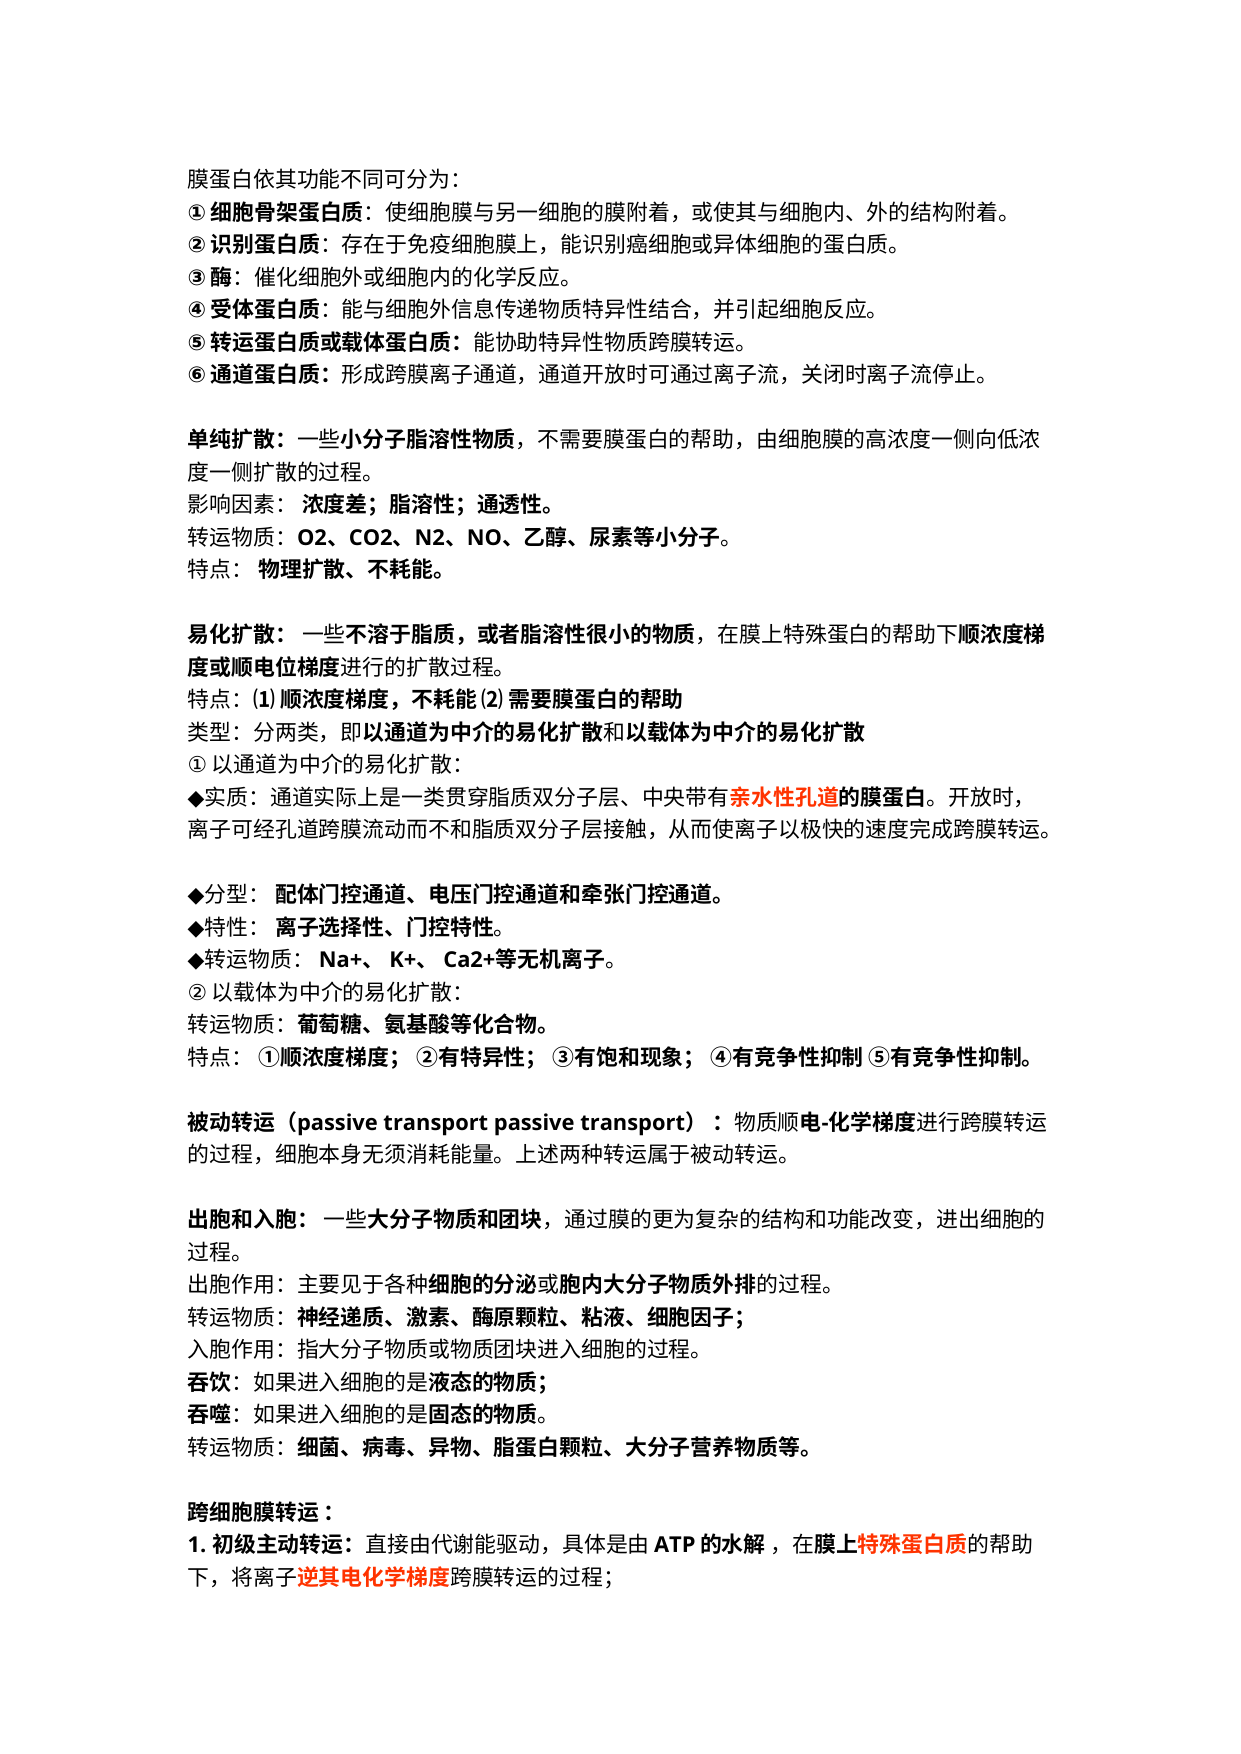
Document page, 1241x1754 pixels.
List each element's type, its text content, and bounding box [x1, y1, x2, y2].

text ◆转运物质： Na+、 K+、 Ca2+等无机离子。 [187, 942, 1053, 974]
text ①细胞骨架蛋白质：使细胞膜与另一细胞的膜附着，或使其与细胞内、外的结构附着。 [187, 194, 1053, 227]
text ①以通道为中介的易化扩散： [187, 747, 1053, 779]
text 1. 初级主动转运：直接由代谢能驱动，具体是由ATP的水解 ，在膜上特殊蛋白质的帮助下，将离子逆其电化学梯度跨膜转运的过程； [187, 1527, 1053, 1592]
text 易化扩散： 一些不溶于脂质，或者脂溶性很小的物质，在膜上特殊蛋白的帮助下顺浓度梯度或顺电位梯度进行的扩散过程。 [187, 617, 1053, 682]
text ◆实质：通道实际上是一类贯穿脂质双分子层、中央带有亲水性孔道的膜蛋白。开放时，离子可经孔道跨膜流动而不和脂质双分子层接触，从而使离子以极快的速度完成跨膜转运。 [187, 779, 1053, 877]
text 入胞作用：指大分子物质或物质团块进入细胞的过程。 [187, 1332, 1053, 1364]
text 出胞和入胞： 一些大分子物质和团块，通过膜的更为复杂的结构和功能改变，进出细胞的过程。 [187, 1202, 1053, 1267]
text 吞噬：如果进入细胞的是固态的物质。 [187, 1397, 1053, 1429]
text ③酶：催化细胞外或细胞内的化学反应。 [187, 259, 1053, 292]
text 特点：⑴ 顺浓度梯度，不耗能 ⑵ 需要膜蛋白的帮助 [187, 682, 1053, 714]
text ◆特性： 离子选择性、门控特性。 [187, 909, 1053, 942]
text 转运物质：神经递质、激素、酶原颗粒、粘液、细胞因子； [187, 1299, 1053, 1332]
text 出胞作用：主要见于各种细胞的分泌或胞内大分子物质外排的过程。 [187, 1267, 1053, 1299]
text 跨细胞膜转运 ： [187, 1494, 1053, 1527]
text ◆分型： 配体门控通道、电压门控通道和牵张门控通道。 [187, 877, 1053, 909]
text 被动转运（passive transport passive transport） ：物质顺电-化学梯度进行跨膜转运的过程，细胞本身无须消耗能量。上述两种转运属于被动转运。 [187, 1104, 1053, 1169]
text ②以载体为中介的易化扩散： [187, 974, 1053, 1007]
text 转运物质：O2、CO2、N2、NO、乙醇、尿素等小分子。 [187, 519, 1053, 552]
text ④受体蛋白质：能与细胞外信息传递物质特异性结合，并引起细胞反应。 [187, 292, 1053, 324]
text 膜蛋白依其功能不同可分为： [187, 162, 1053, 194]
text 吞饮：如果进入细胞的是液态的物质； [187, 1364, 1053, 1397]
text 影响因素： 浓度差；脂溶性；通透性。 [187, 487, 1053, 519]
text 单纯扩散：一些小分子脂溶性物质，不需要膜蛋白的帮助，由细胞膜的高浓度一侧向低浓度一侧扩散的过程。 [187, 422, 1053, 487]
text 特点： 物理扩散、不耗能。 [187, 552, 1053, 584]
text 转运物质：细菌、病毒、异物、脂蛋白颗粒、大分子营养物质等。 [187, 1429, 1053, 1462]
text 类型：分两类，即以通道为中介的易化扩散和以载体为中介的易化扩散 [187, 714, 1053, 747]
text ⑤转运蛋白质或载体蛋白质：能协助特异性物质跨膜转运。 [187, 324, 1053, 357]
text ⑥通道蛋白质：形成跨膜离子通道，通道开放时可通过离子流，关闭时离子流停止。 [187, 357, 1053, 389]
text ②识别蛋白质：存在于免疫细胞膜上，能识别癌细胞或异体细胞的蛋白质。 [187, 227, 1053, 259]
text 转运物质：葡萄糖、氨基酸等化合物。 [187, 1007, 1053, 1039]
text 特点： ①顺浓度梯度； ②有特异性； ③有饱和现象； ④有竞争性抑制 ⑤有竞争性抑制。 [187, 1039, 1053, 1072]
